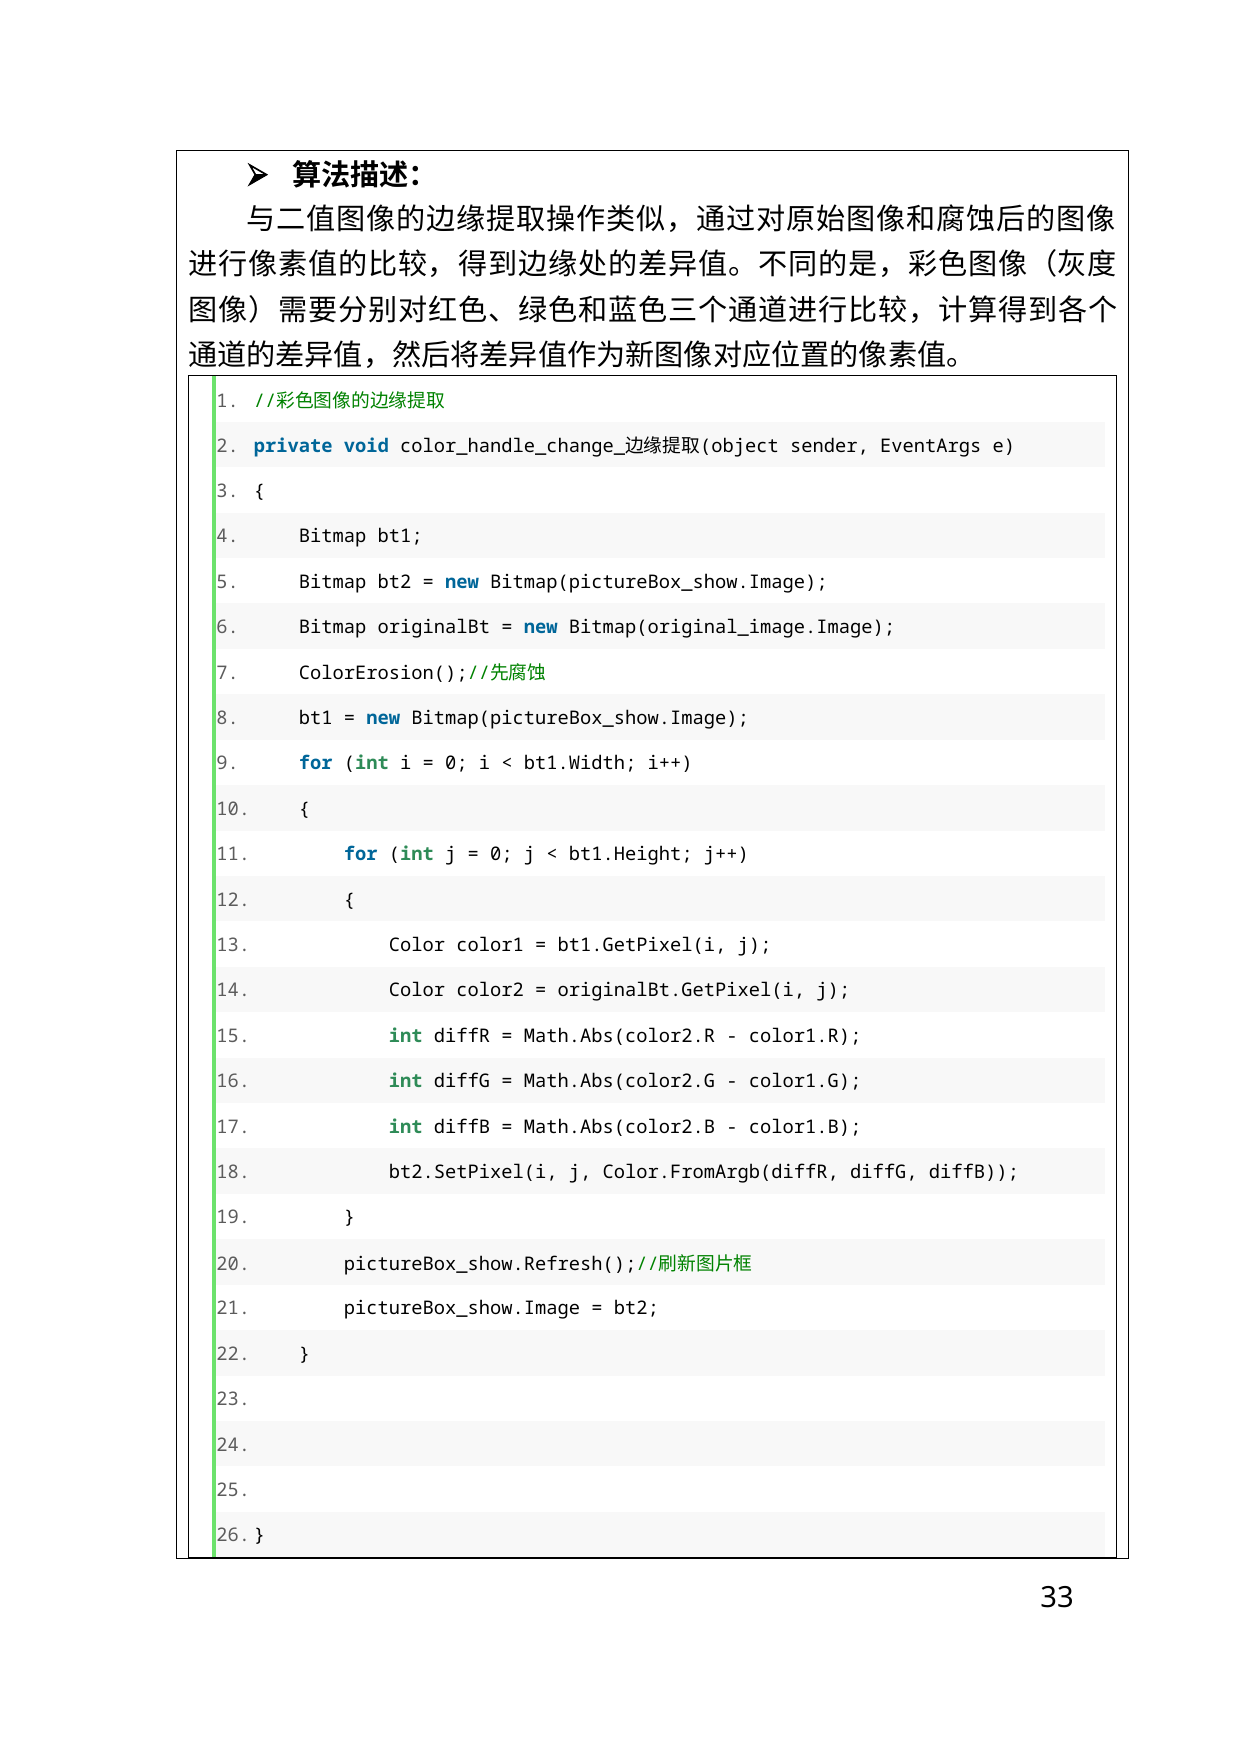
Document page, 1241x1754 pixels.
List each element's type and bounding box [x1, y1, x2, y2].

table_cell [177, 151, 1128, 1558]
